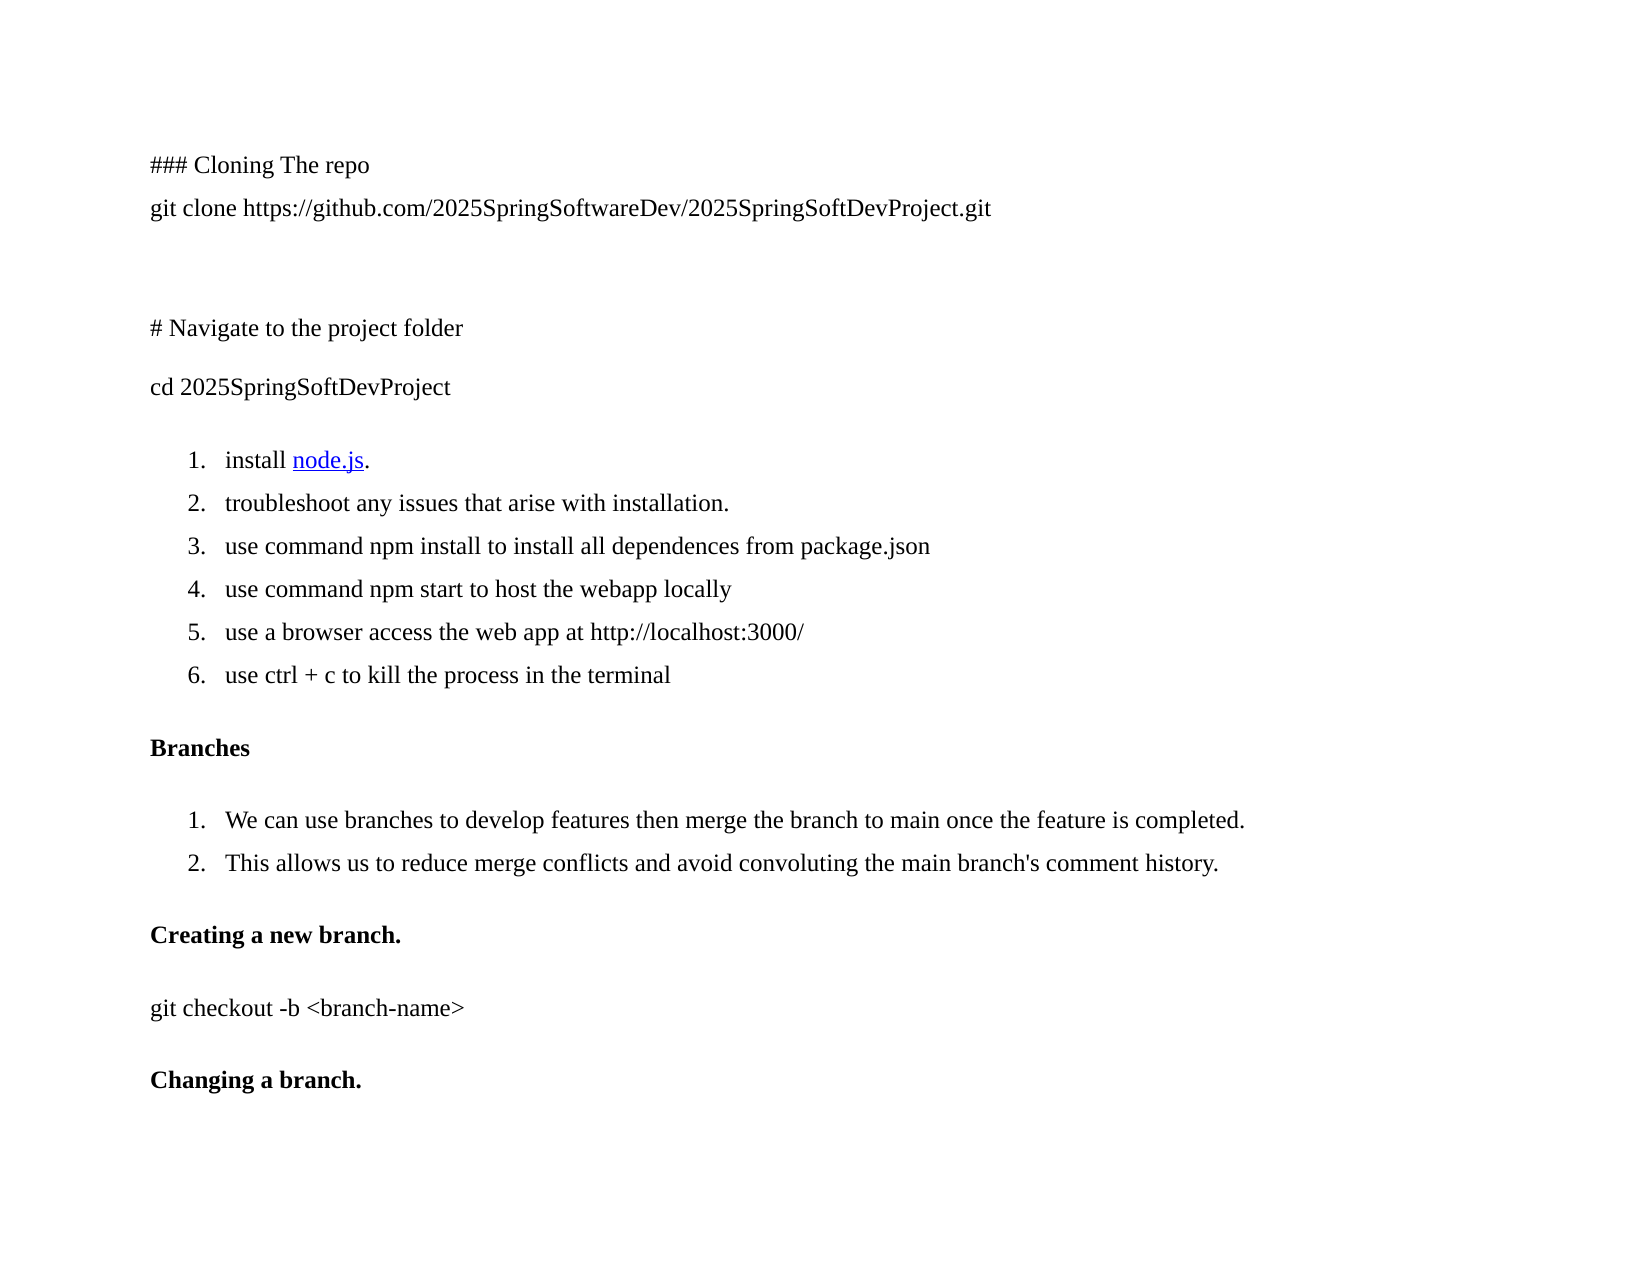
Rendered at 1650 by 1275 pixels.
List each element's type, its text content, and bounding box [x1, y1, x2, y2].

subtitle Branches [150, 733, 1500, 761]
subtitle Creating a new branch. [150, 920, 1500, 949]
list troubleshoot any issues that arise with installation. [187, 488, 1500, 517]
list We can use branches to develop features then merge the branch to main once the feature is completed. [187, 805, 1500, 834]
text git clone https://github.com/2025SpringSoftwareDev/2025SpringSoftDevProject.git [150, 193, 1500, 222]
text ### Cloning The repo [150, 150, 1500, 179]
text git checkout -b <branch-name> [150, 993, 1500, 1021]
text # Navigate to the project folder [150, 313, 1500, 341]
list use ctrl + c to kill the process in the terminal [187, 660, 1500, 689]
subtitle Changing a branch. [150, 1065, 1500, 1094]
list use command npm install to install all dependences from package.json [187, 531, 1500, 560]
text cd 2025SpringSoftDevProject [150, 372, 1500, 401]
list use command npm start to host the webapp locally [187, 574, 1500, 603]
list install node.js. [187, 445, 1500, 473]
list This allows us to reduce merge conflicts and avoid convoluting the main branch's comment history. [187, 848, 1500, 877]
list use a browser access the web app at http://localhost:3000/ [187, 617, 1500, 646]
